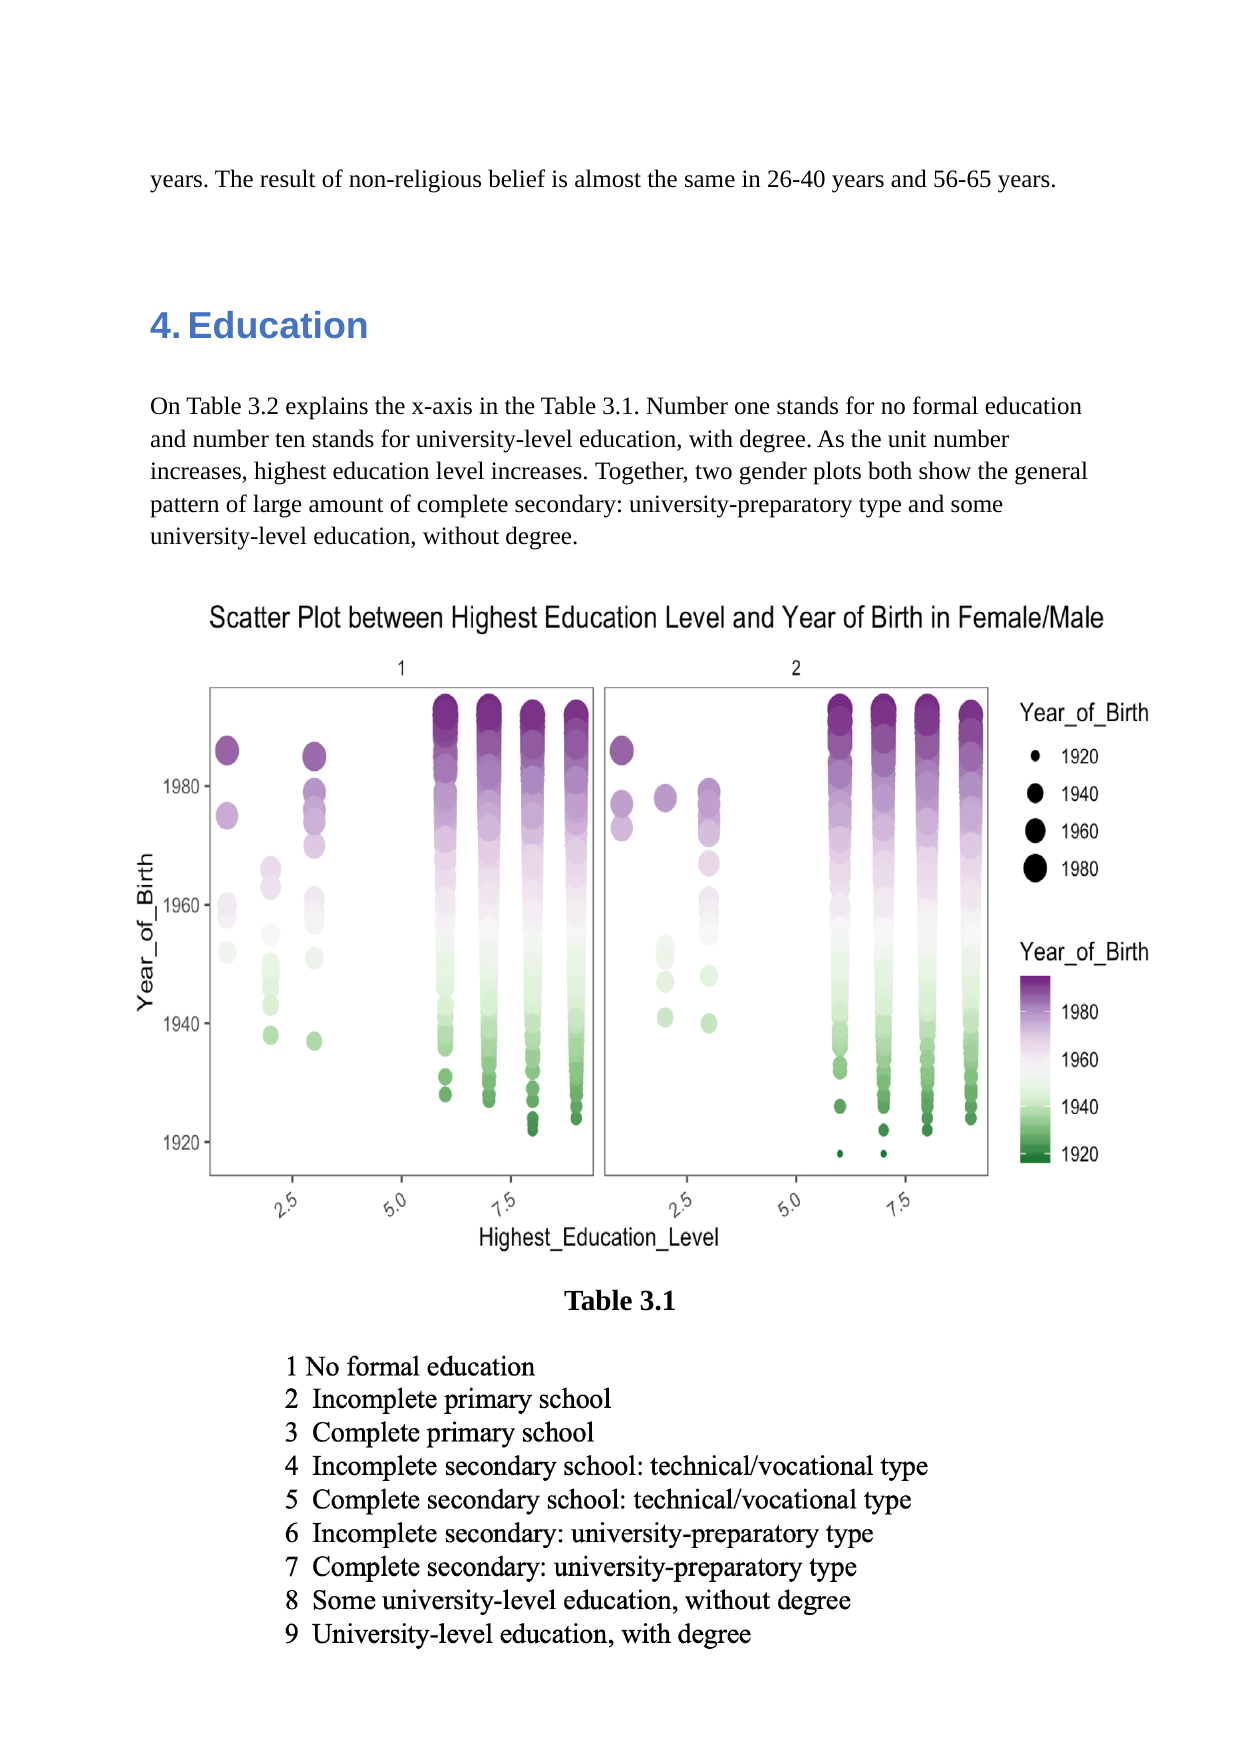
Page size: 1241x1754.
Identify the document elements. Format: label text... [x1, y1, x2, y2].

picture [122, 583, 1175, 1269]
list Education [150, 292, 1090, 357]
picture [275, 1346, 939, 1666]
text Table 3.1 [150, 1267, 1090, 1332]
text On Table 3.2 explains the x-axis in the Table 3.1. Number one stands for no formal education and number ten stands for university-level education, with degree. As the unit number increases, highest education level increases. Together, two gender plots both show the general pattern of large amount of complete secondary: university-preparatory type and some university-level education, without degree. [150, 389, 1090, 552]
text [150, 162, 1090, 194]
